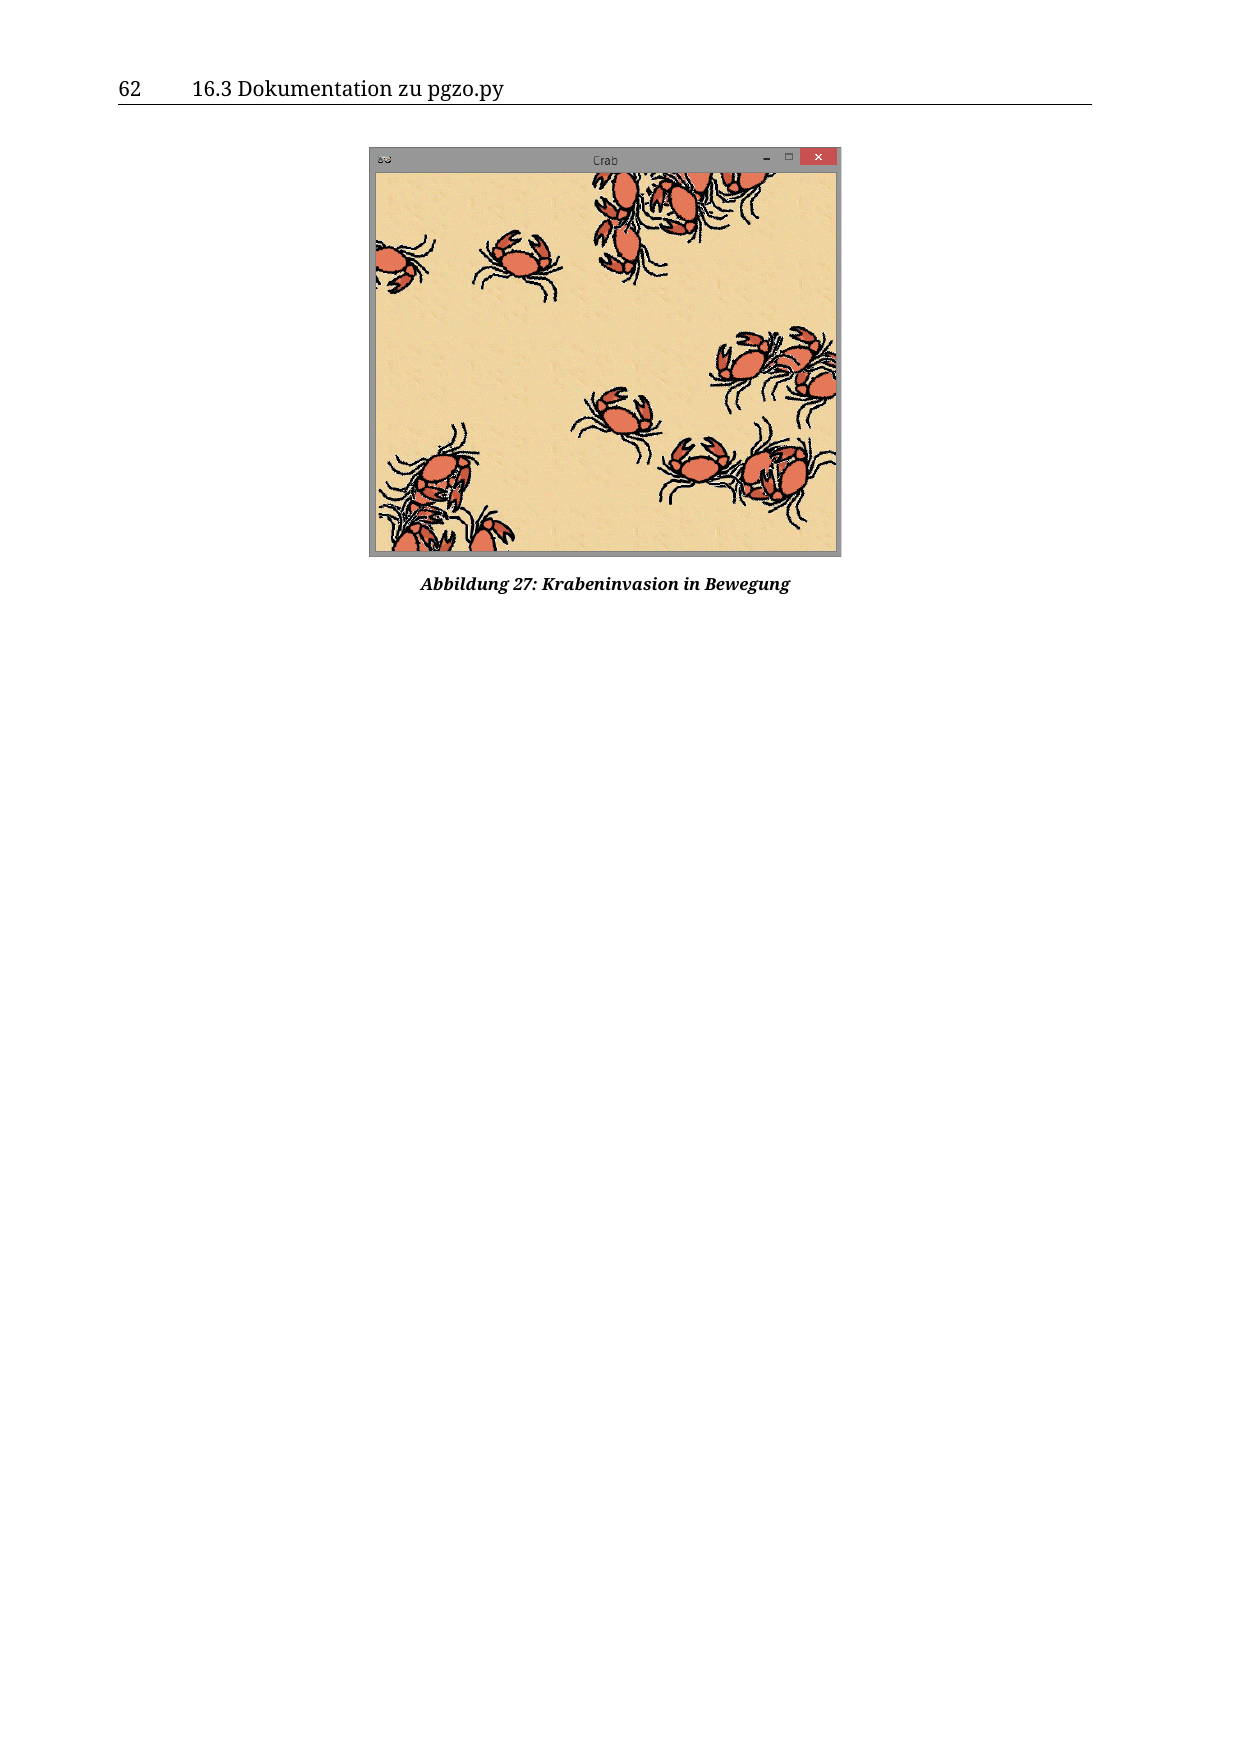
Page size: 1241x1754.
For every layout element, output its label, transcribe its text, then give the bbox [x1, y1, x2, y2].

picture [369, 147, 842, 557]
